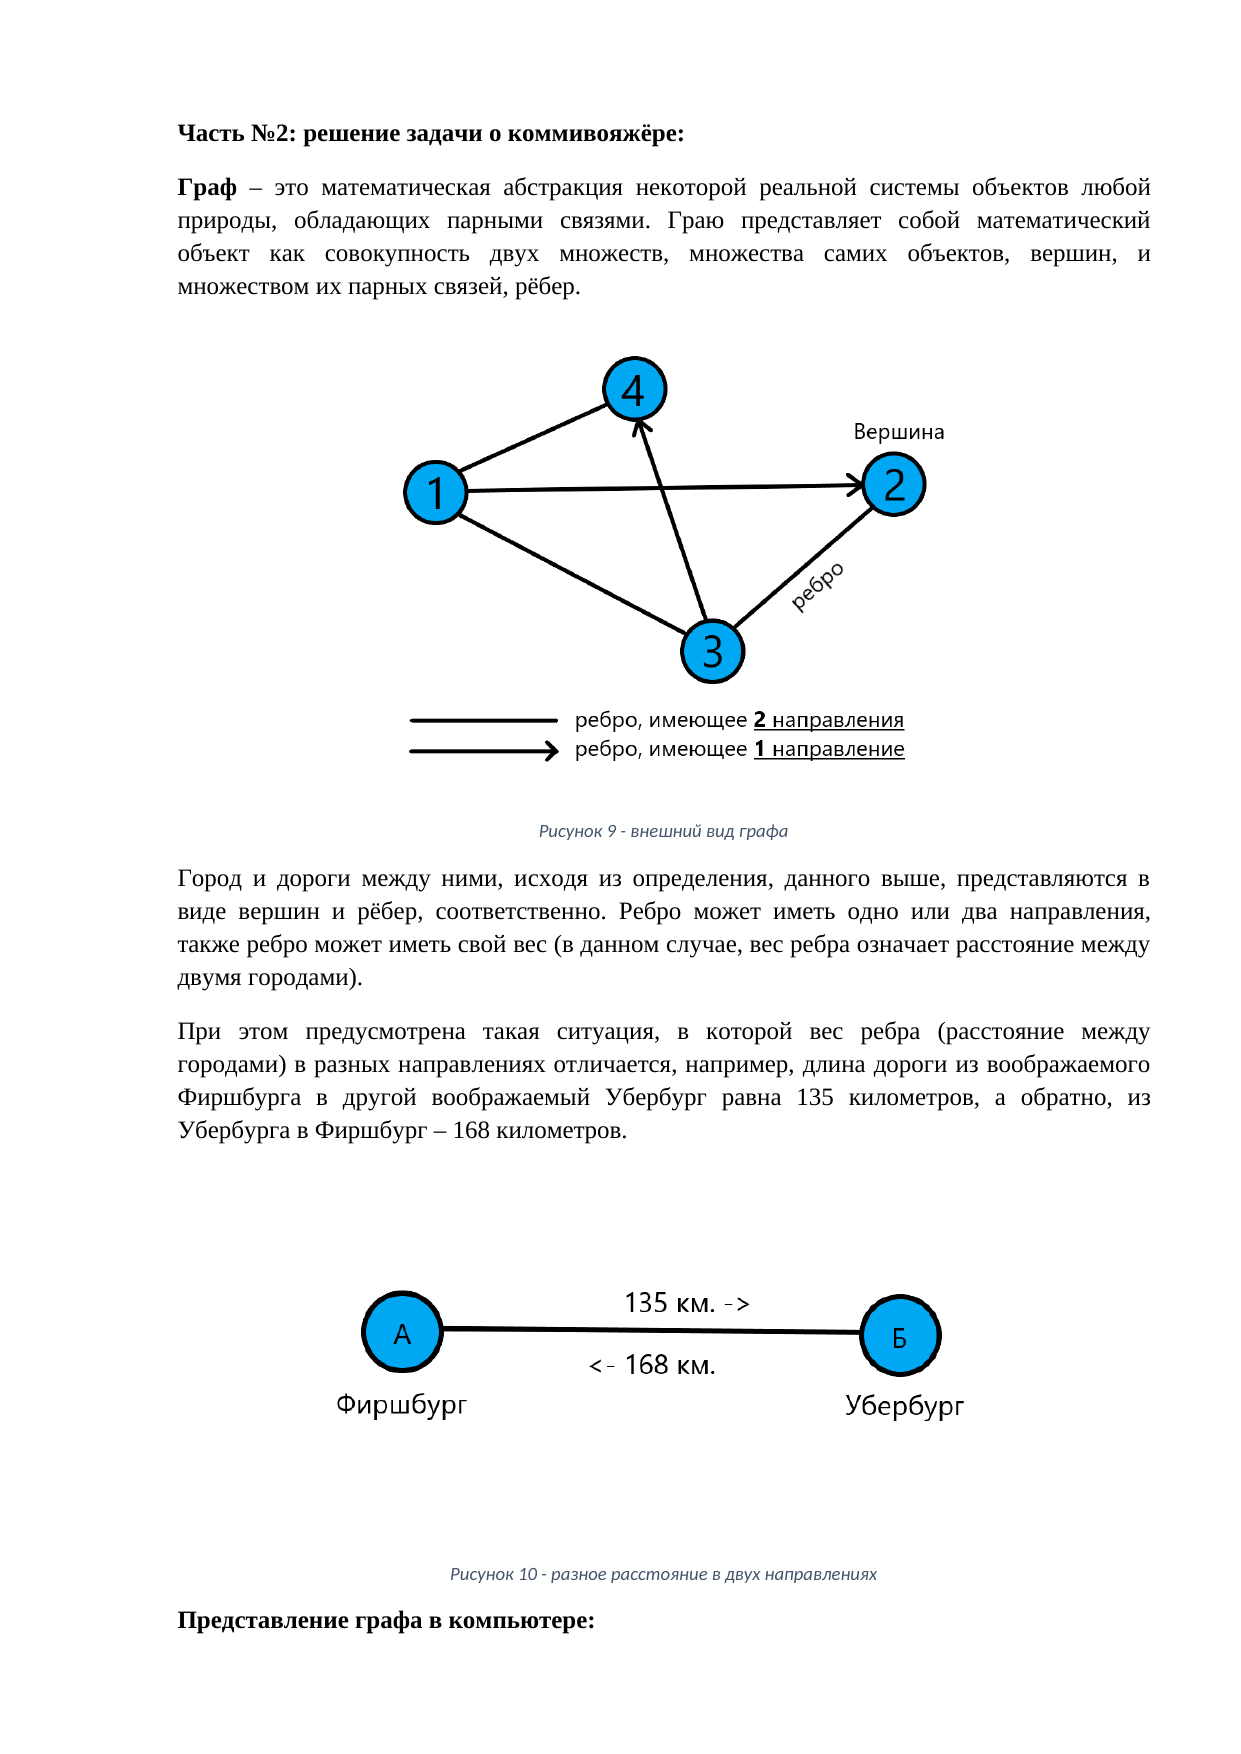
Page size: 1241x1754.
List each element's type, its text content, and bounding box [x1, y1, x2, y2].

picture [231, 1168, 1098, 1537]
text Город и дороги между ними, исходя из определения, данного выше, представляются в виде вершин и рёбер, соответственно. Ребро может иметь одно или два направления, также ребро может иметь свой вес (в данном случае, вес ребра означает расстояние между двумя городами). [177, 863, 1152, 991]
text Представление графа в компьютере: [177, 1605, 1152, 1634]
text Часть №2: решение задачи о коммивояжёре: [177, 118, 1152, 147]
text При этом предусмотрена такая ситуация, в которой вес ребра (расстояние между городами) в разных направлениях отличается, например, длина дороги из воображаемого Фиршбурга в другой воображаемый Убербург равна 135 километров, а обратно, из Убербурга в Фиршбург – 168 километров. [177, 1016, 1152, 1144]
picture [177, 325, 1152, 795]
text Рисунок 10 - разное расстояние в двух направлениях [177, 1562, 1152, 1584]
text Рисунок 9 - внешний вид графа [177, 819, 1152, 842]
text Граф – это математическая абстракция некоторой реальной системы объектов любой природы, обладающих парными связями. Граю представляет собой математический объект как совокупность двух множеств, множества самих объектов, вершин, и множеством их парных связей, рёбер. [177, 172, 1152, 300]
